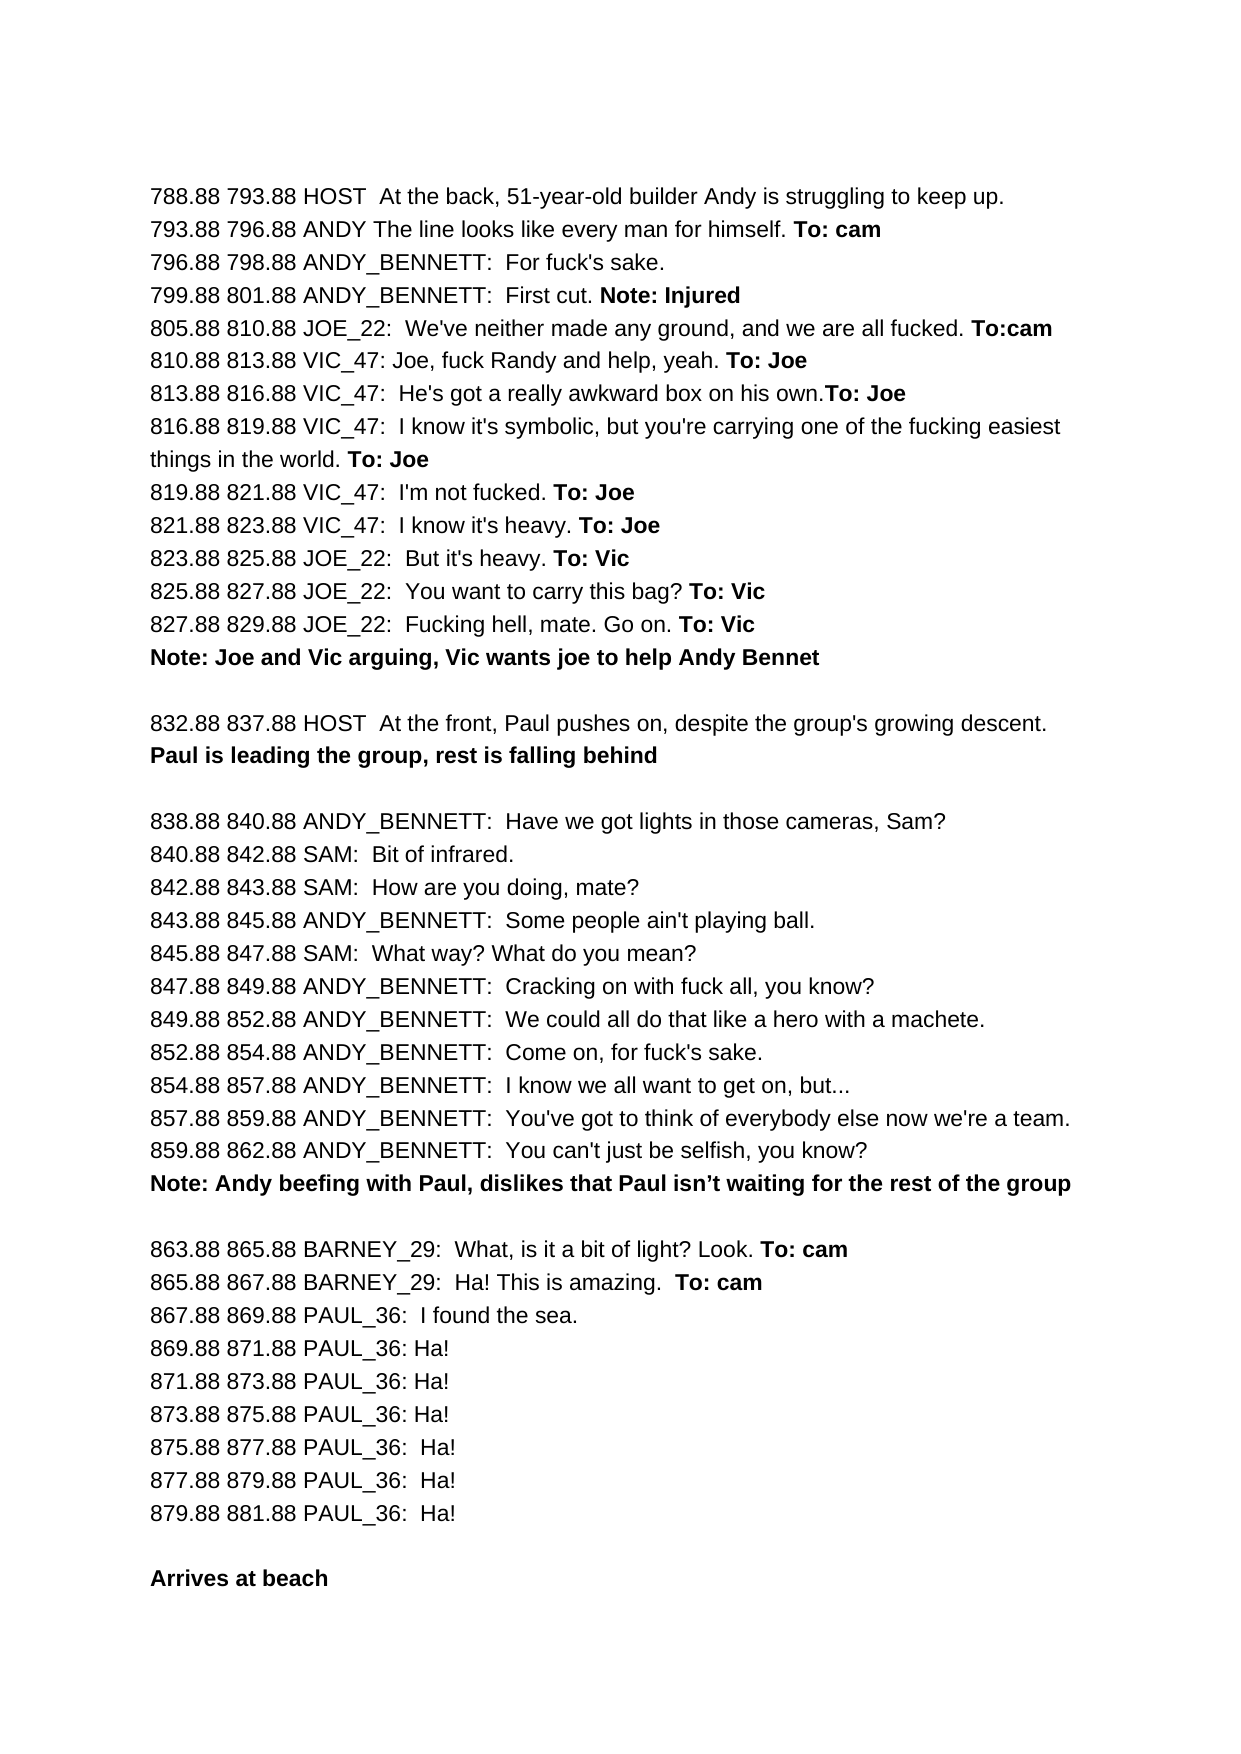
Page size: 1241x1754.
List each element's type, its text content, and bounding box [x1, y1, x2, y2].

text 788.88 793.88 HOST At the back, 51-year-old builder Andy is struggling to keep up. [150, 183, 1090, 209]
text 849.88 852.88 ANDY_BENNETT: We could all do that like a hero with a machete. [150, 1006, 1090, 1032]
text 867.88 869.88 PAUL_36: I found the sea. [150, 1302, 1090, 1328]
text 840.88 842.88 SAM: Bit of infrared. [150, 841, 1090, 868]
text 871.88 873.88 PAUL_36: Ha! [150, 1368, 1090, 1394]
text 832.88 837.88 HOST At the front, Paul pushes on, despite the group's growing descent. [150, 709, 1090, 736]
text 852.88 854.88 ANDY_BENNETT: Come on, for fuck's sake. [150, 1039, 1090, 1065]
text 863.88 865.88 BARNEY_29: What, is it a bit of light? Look. To: cam [150, 1236, 1090, 1263]
text 842.88 843.88 SAM: How are you doing, mate? [150, 874, 1090, 901]
text 799.88 801.88 ANDY_BENNETT: First cut. Note: Injured [150, 282, 1090, 308]
text 813.88 816.88 VIC_47: He's got a really awkward box on his own.To: Joe [150, 380, 1090, 407]
text 857.88 859.88 ANDY_BENNETT: You've got to think of everybody else now we're a team. [150, 1104, 1090, 1131]
text 838.88 840.88 ANDY_BENNETT: Have we got lights in those cameras, Sam? [150, 808, 1090, 835]
text 877.88 879.88 PAUL_36: Ha! [150, 1467, 1090, 1493]
text Note: Joe and Vic arguing, Vic wants joe to help Andy Bennet [150, 644, 1090, 670]
text 869.88 871.88 PAUL_36: Ha! [150, 1335, 1090, 1361]
text 875.88 877.88 PAUL_36: Ha! [150, 1434, 1090, 1460]
text 854.88 857.88 ANDY_BENNETT: I know we all want to get on, but... [150, 1072, 1090, 1098]
text 859.88 862.88 ANDY_BENNETT: You can't just be selfish, you know? [150, 1137, 1090, 1164]
text 873.88 875.88 PAUL_36: Ha! [150, 1401, 1090, 1427]
text Arrives at beach [150, 1565, 1090, 1592]
text 865.88 867.88 BARNEY_29: Ha! This is amazing. To: cam [150, 1269, 1090, 1296]
text 823.88 825.88 JOE_22: But it's heavy. To: Vic [150, 545, 1090, 571]
text Paul is leading the group, rest is falling behind [150, 742, 1090, 769]
text 821.88 823.88 VIC_47: I know it's heavy. To: Joe [150, 512, 1090, 538]
text 843.88 845.88 ANDY_BENNETT: Some people ain't playing ball. [150, 907, 1090, 933]
text 845.88 847.88 SAM: What way? What do you mean? [150, 940, 1090, 966]
text Note: Andy beefing with Paul, dislikes that Paul isn’t waiting for the rest of the group [150, 1170, 1090, 1197]
text 819.88 821.88 VIC_47: I'm not fucked. To: Joe [150, 479, 1090, 506]
text 879.88 881.88 PAUL_36: Ha! [150, 1499, 1090, 1526]
text 793.88 796.88 ANDY The line looks like every man for himself. To: cam [150, 216, 1090, 242]
text 810.88 813.88 VIC_47: Joe, fuck Randy and help, yeah. To: Joe [150, 347, 1090, 374]
text 796.88 798.88 ANDY_BENNETT: For fuck's sake. [150, 249, 1090, 275]
text 816.88 819.88 VIC_47: I know it's symbolic, but you're carrying one of the fucking easiest things in the world. To: Joe [150, 413, 1090, 473]
text 825.88 827.88 JOE_22: You want to carry this bag? To: Vic [150, 578, 1090, 604]
text 827.88 829.88 JOE_22: Fucking hell, mate. Go on. To: Vic [150, 611, 1090, 637]
text 847.88 849.88 ANDY_BENNETT: Cracking on with fuck all, you know? [150, 973, 1090, 999]
text 805.88 810.88 JOE_22: We've neither made any ground, and we are all fucked. To:cam [150, 314, 1090, 341]
